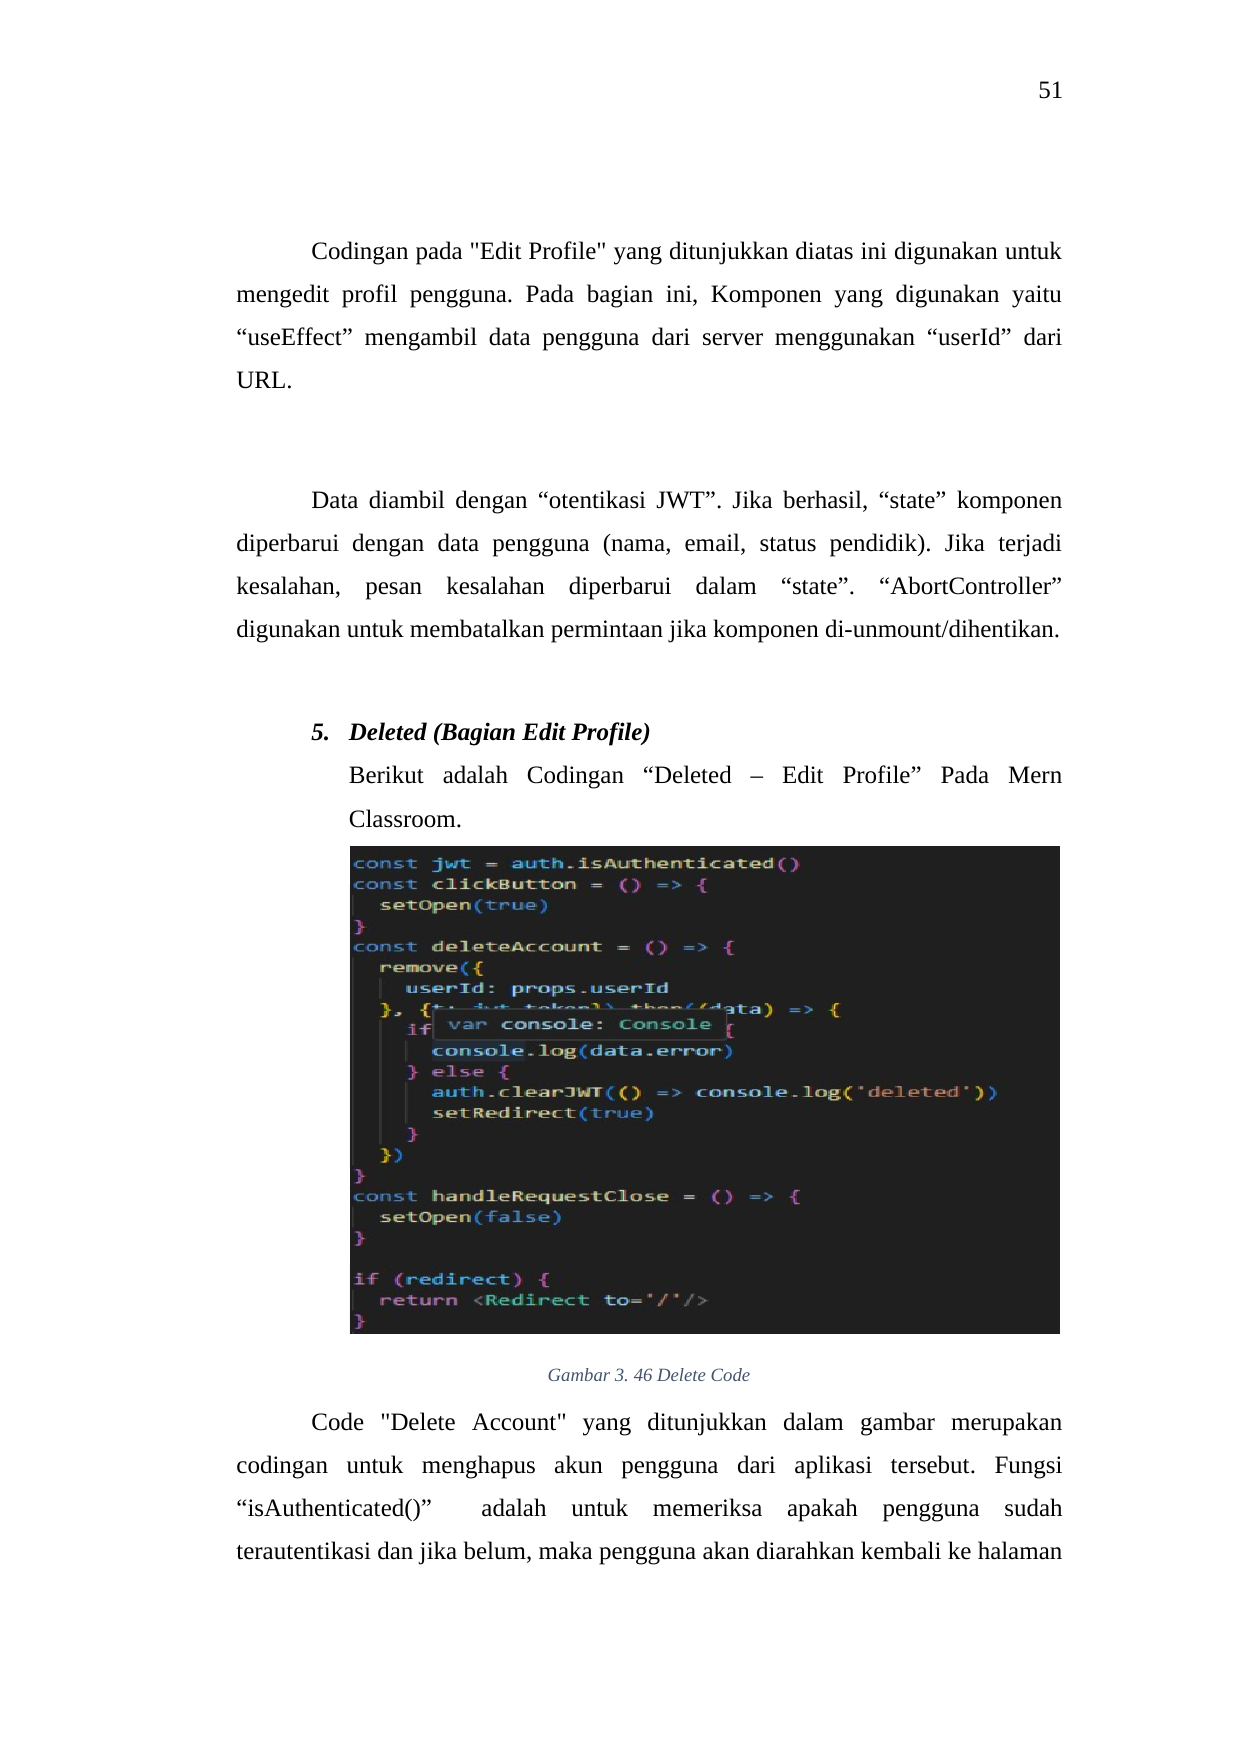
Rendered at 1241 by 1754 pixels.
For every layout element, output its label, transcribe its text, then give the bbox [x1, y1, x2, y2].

list Deleted (Bagian Edit Profile) [311, 1407, 1063, 1435]
list Berikut adalah Codingan “Deleted – Edit Profile” Pada Mern Classroom. [349, 1450, 1063, 1522]
text Data diambil dengan “otentikasi JWT”. Jika berhasil, “state” komponen diperbarui dengan data pengguna (nama, email, status pendidik). Jika terjadi kesalahan, pesan kesalahan diperbarui dalam “state”. “AbortController” digunakan untuk membatalkan permintaan jika komponen di-unmount/dihentikan. [236, 1174, 1063, 1332]
list Edit profile [311, 279, 1063, 308]
list Berikut adalah Codingan “Edit Profile” Pada Mern Classroom. [349, 322, 1063, 351]
text Codingan pada "Edit Profile" yang ditunjukkan diatas ini digunakan untuk mengedit profil pengguna. Pada bagian ini, Komponen yang digunakan yaitu “useEffect” mengambil data pengguna dari server menggunakan “userId” dari URL. [236, 925, 1063, 1083]
text Gambar 3. 45 Edit Profile Code [236, 883, 1063, 904]
picture [348, 365, 978, 852]
